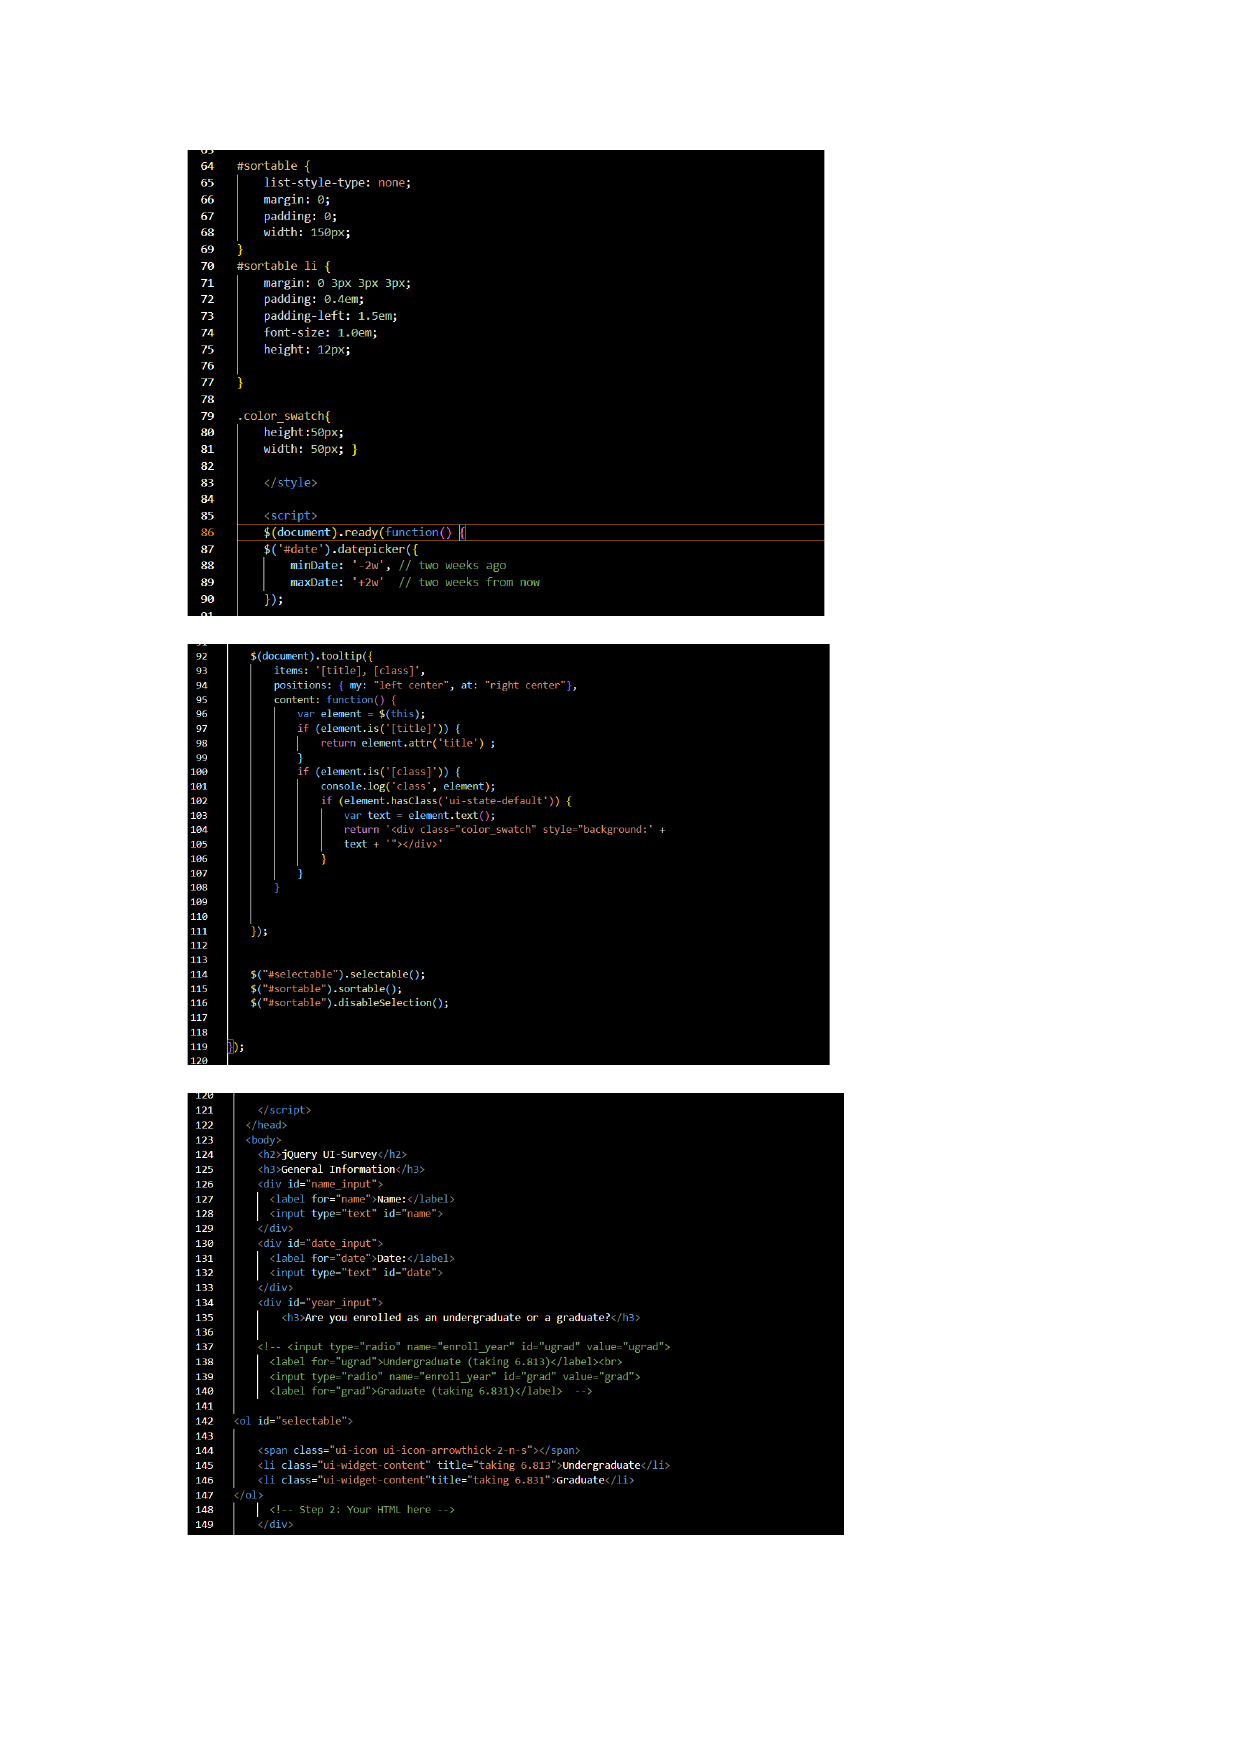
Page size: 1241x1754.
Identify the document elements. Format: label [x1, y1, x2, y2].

picture [187, 1093, 844, 1535]
picture [187, 644, 830, 1065]
picture [187, 150, 825, 616]
